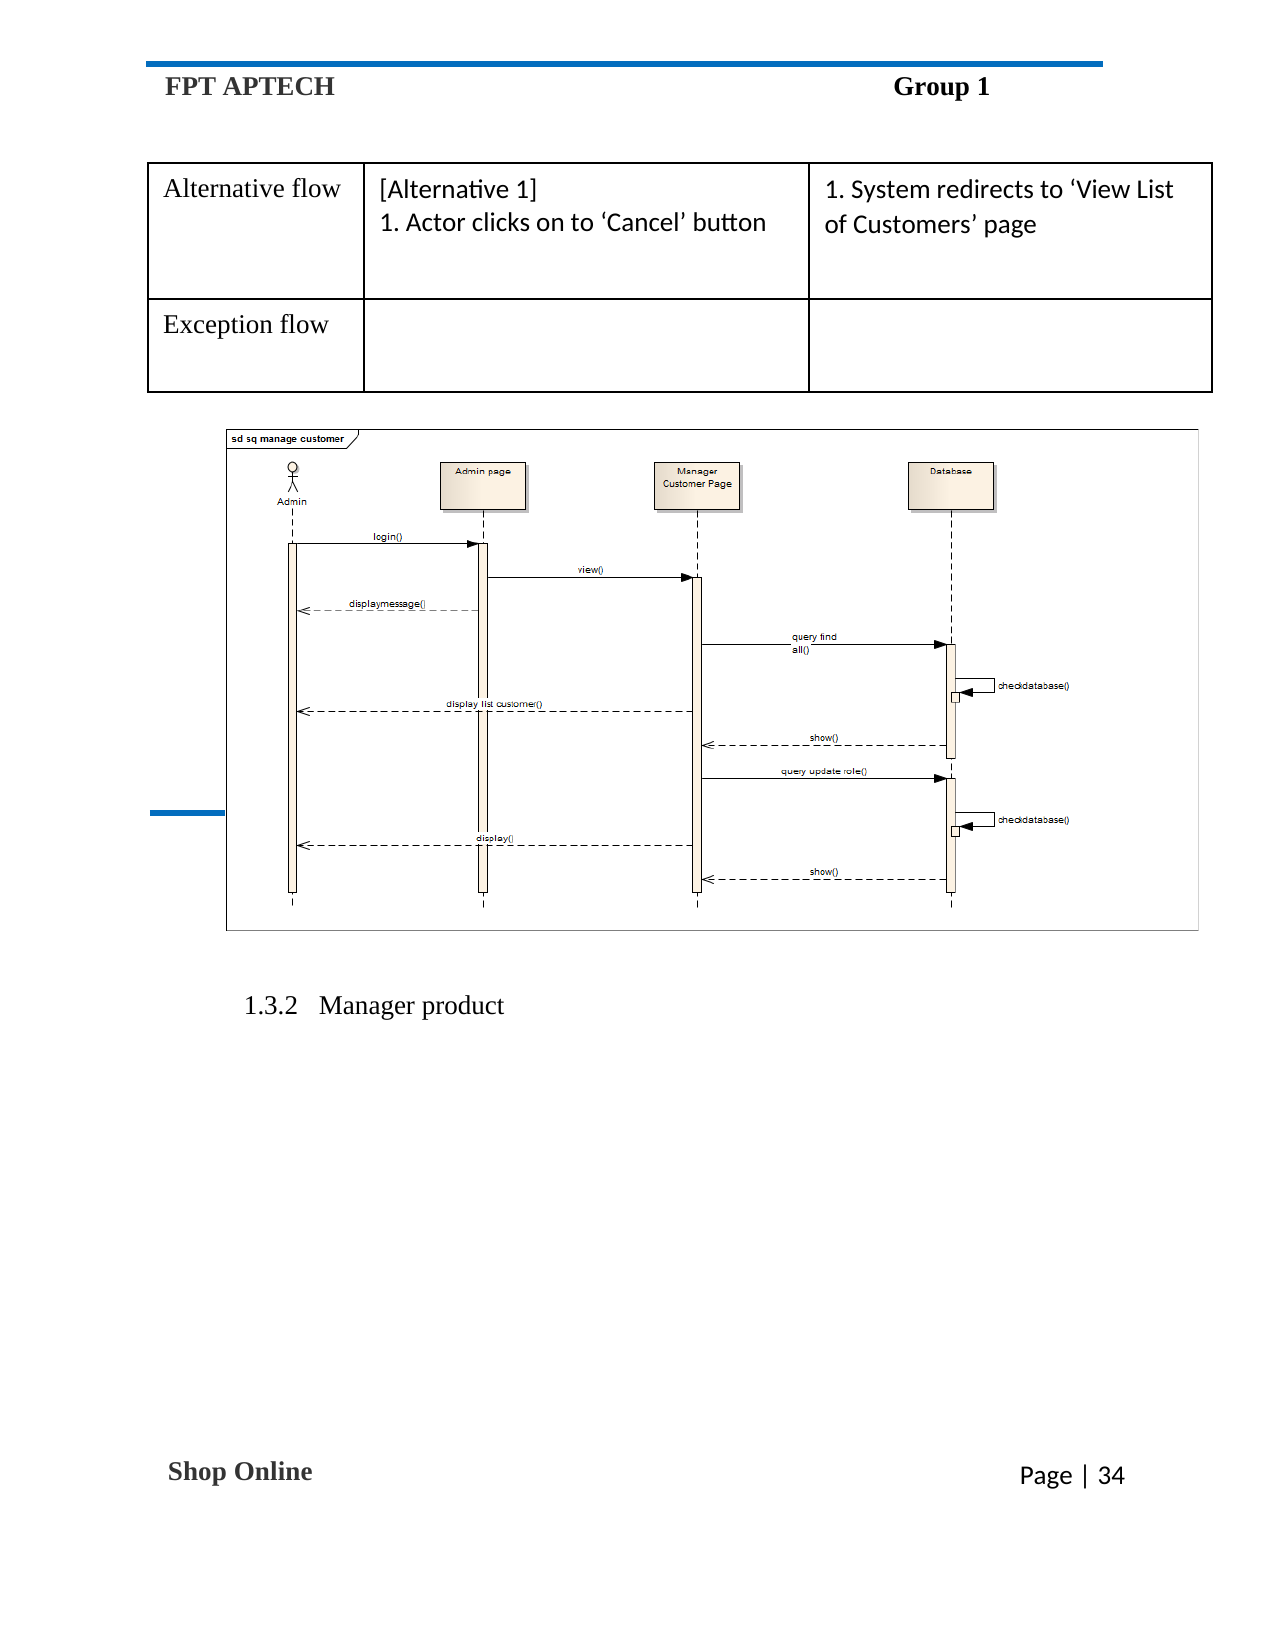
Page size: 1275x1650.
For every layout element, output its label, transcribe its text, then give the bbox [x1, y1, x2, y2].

table_cell [810, 300, 1211, 391]
table_cell 1. System redirects to ‘View List of Customers’ page [810, 164, 1211, 298]
table_cell Exception flow [149, 300, 363, 391]
list Manager product [244, 989, 1125, 1021]
table_cell [Alternative 1] 1. Actor clicks on to ‘Cancel’ button [365, 164, 808, 298]
table_cell [365, 300, 808, 391]
picture [225, 428, 1199, 931]
table_cell Alternative flow [149, 164, 363, 298]
